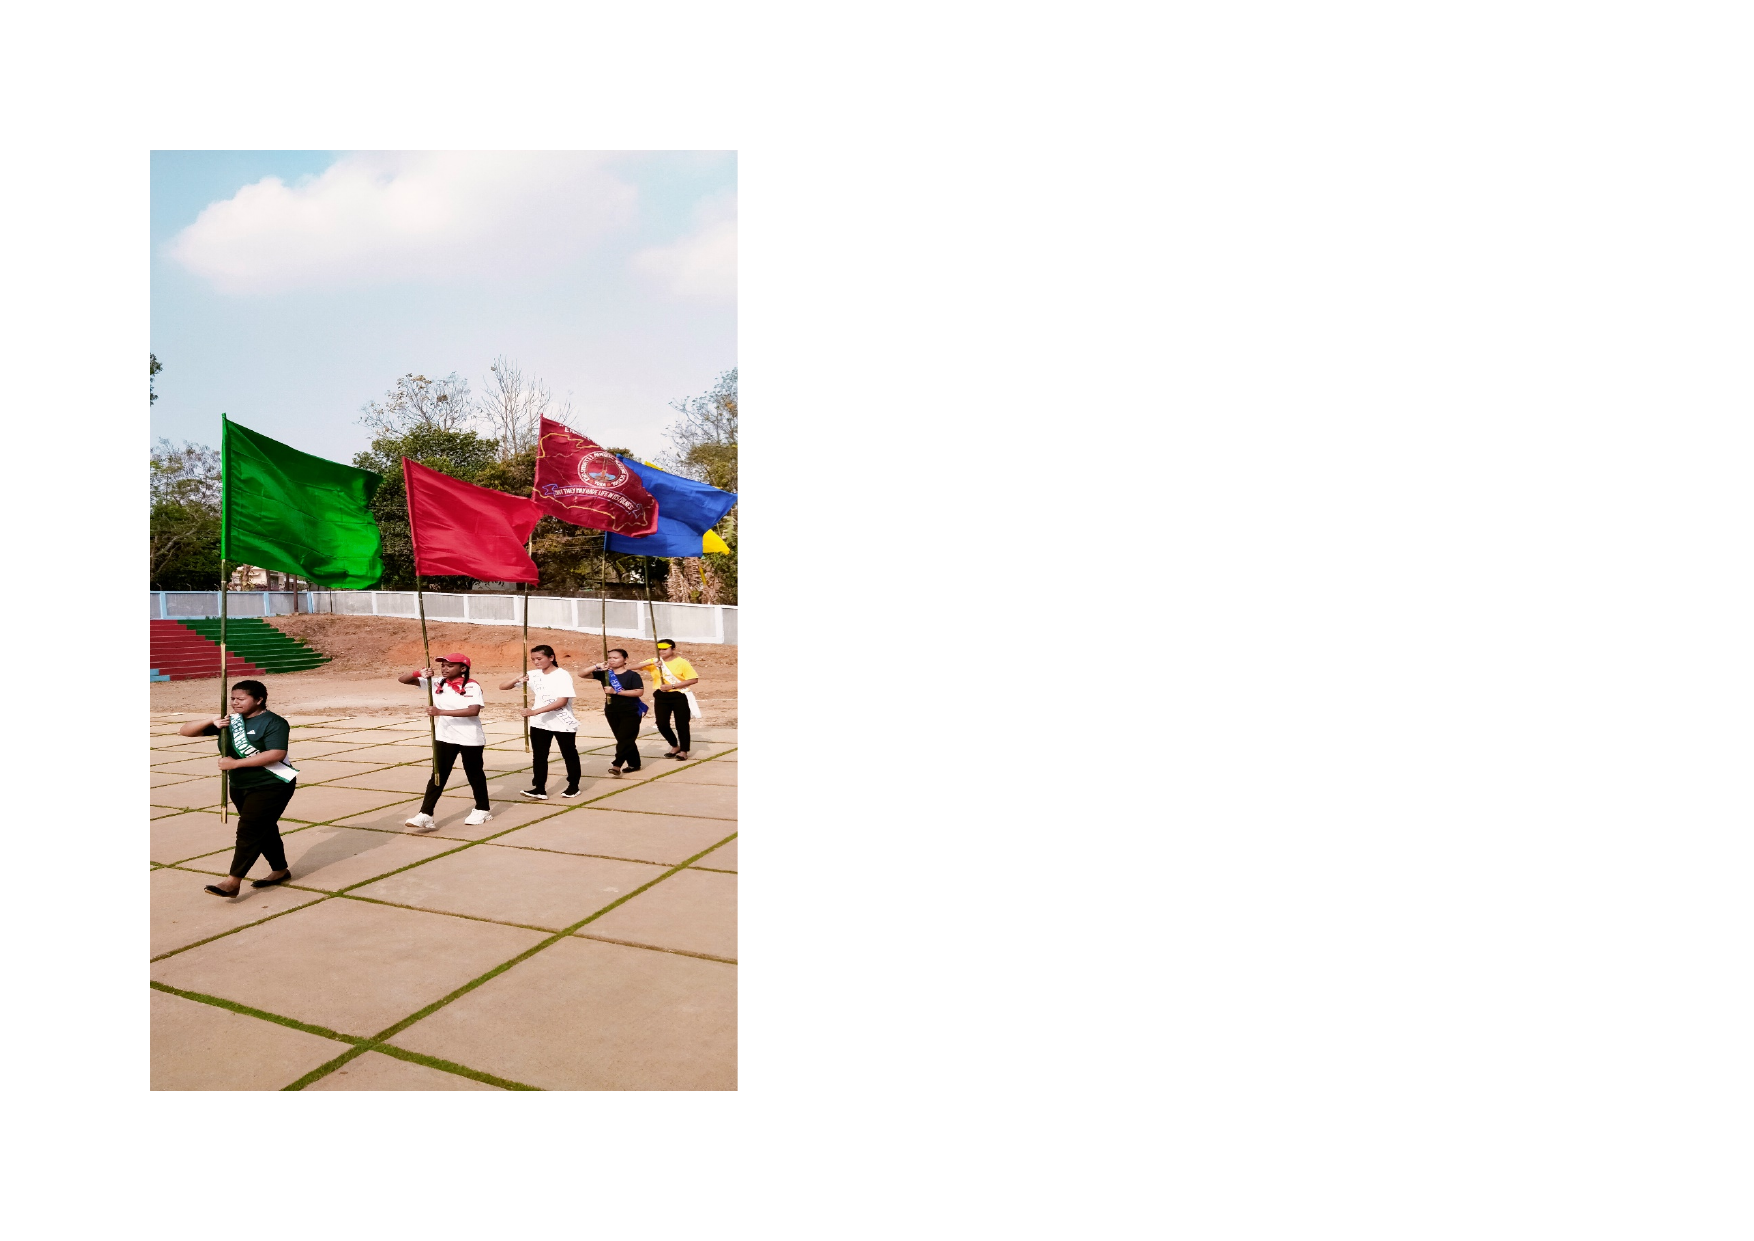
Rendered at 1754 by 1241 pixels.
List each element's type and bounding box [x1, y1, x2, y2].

picture [150, 150, 738, 1091]
